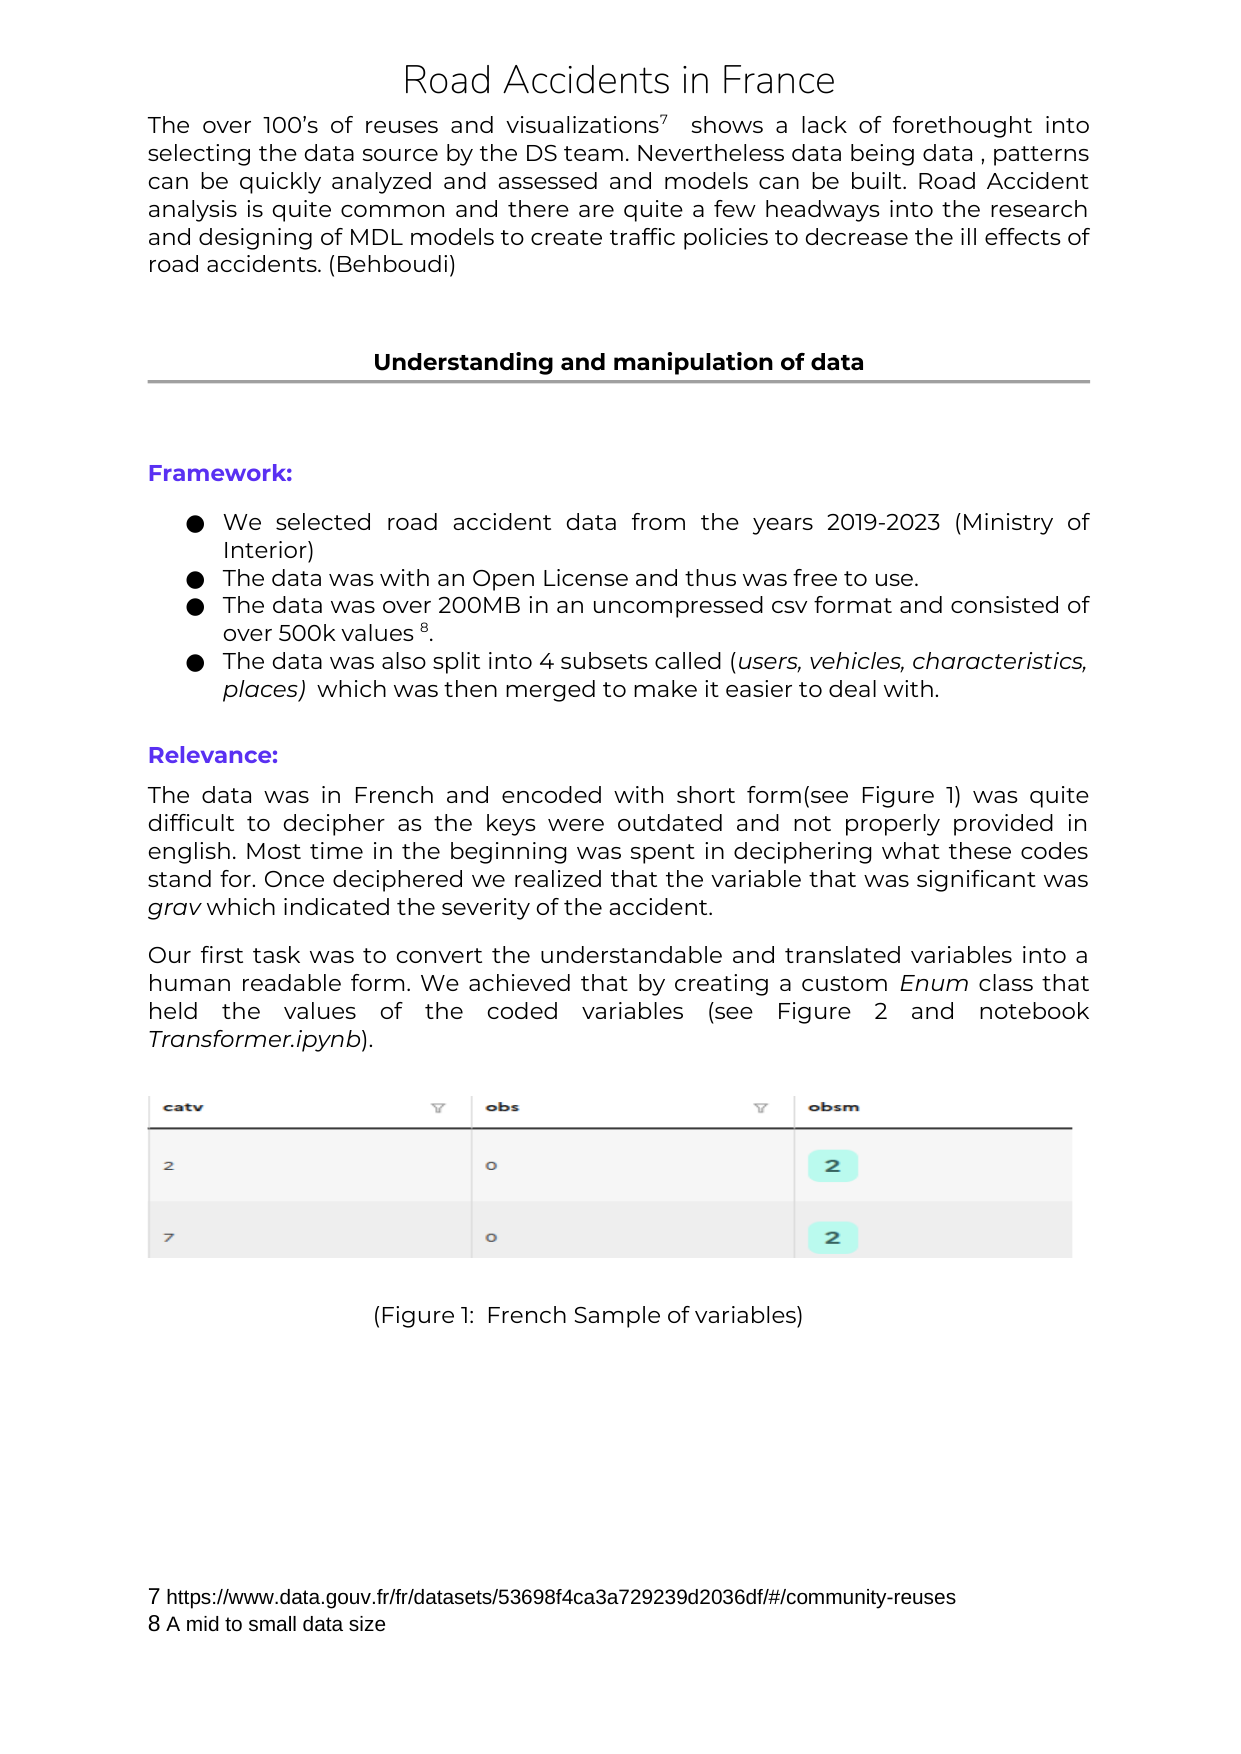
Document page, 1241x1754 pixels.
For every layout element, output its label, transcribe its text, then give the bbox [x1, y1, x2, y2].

list The data was with an Open License and thus was free to use. [185, 564, 1090, 592]
picture [147, 1096, 1073, 1258]
text The over 100’s of reuses and visualizations shows a lack of forethought into selecting the data source by the DS team. Nevertheless data being data , patterns can be quickly analyzed and assessed and models can be built. Road Accident analysis is quite common and there are quite a few headways into the research and designing of MDL models to create traffic policies to decrease the ill effects of road accidents. (Behboudi) [148, 111, 1090, 278]
list The data was also split into 4 subsets called (users, vehicles, characteristics, places) which was then merged to make it easier to deal with. [185, 647, 1090, 703]
text Framework: [148, 459, 1090, 487]
list We selected road accident data from the years 2019-2023 (Ministry of Interior) [185, 508, 1090, 564]
subtitle Relevance: [148, 741, 1090, 769]
text Our first task was to convert the understandable and translated variables into a human readable form. We achieved that by creating a custom Enum class that held the values of the coded variables (see Figure 2 and notebook Transformer.ipynb). [148, 942, 1090, 1053]
text The data was in French and encoded with short form(see Figure 1) was quite difficult to decipher as the keys were outdated and not properly provided in english. Most time in the beginning was spent in deciphering what these codes stand for. Once deciphered we realized that the variable that was significant was grav which indicated the severity of the accident. [148, 781, 1090, 921]
list The data was over 200MB in an uncompressed csv format and consisted of over 500k values . [185, 592, 1090, 647]
text Understanding and manipulation of data [148, 348, 1090, 376]
